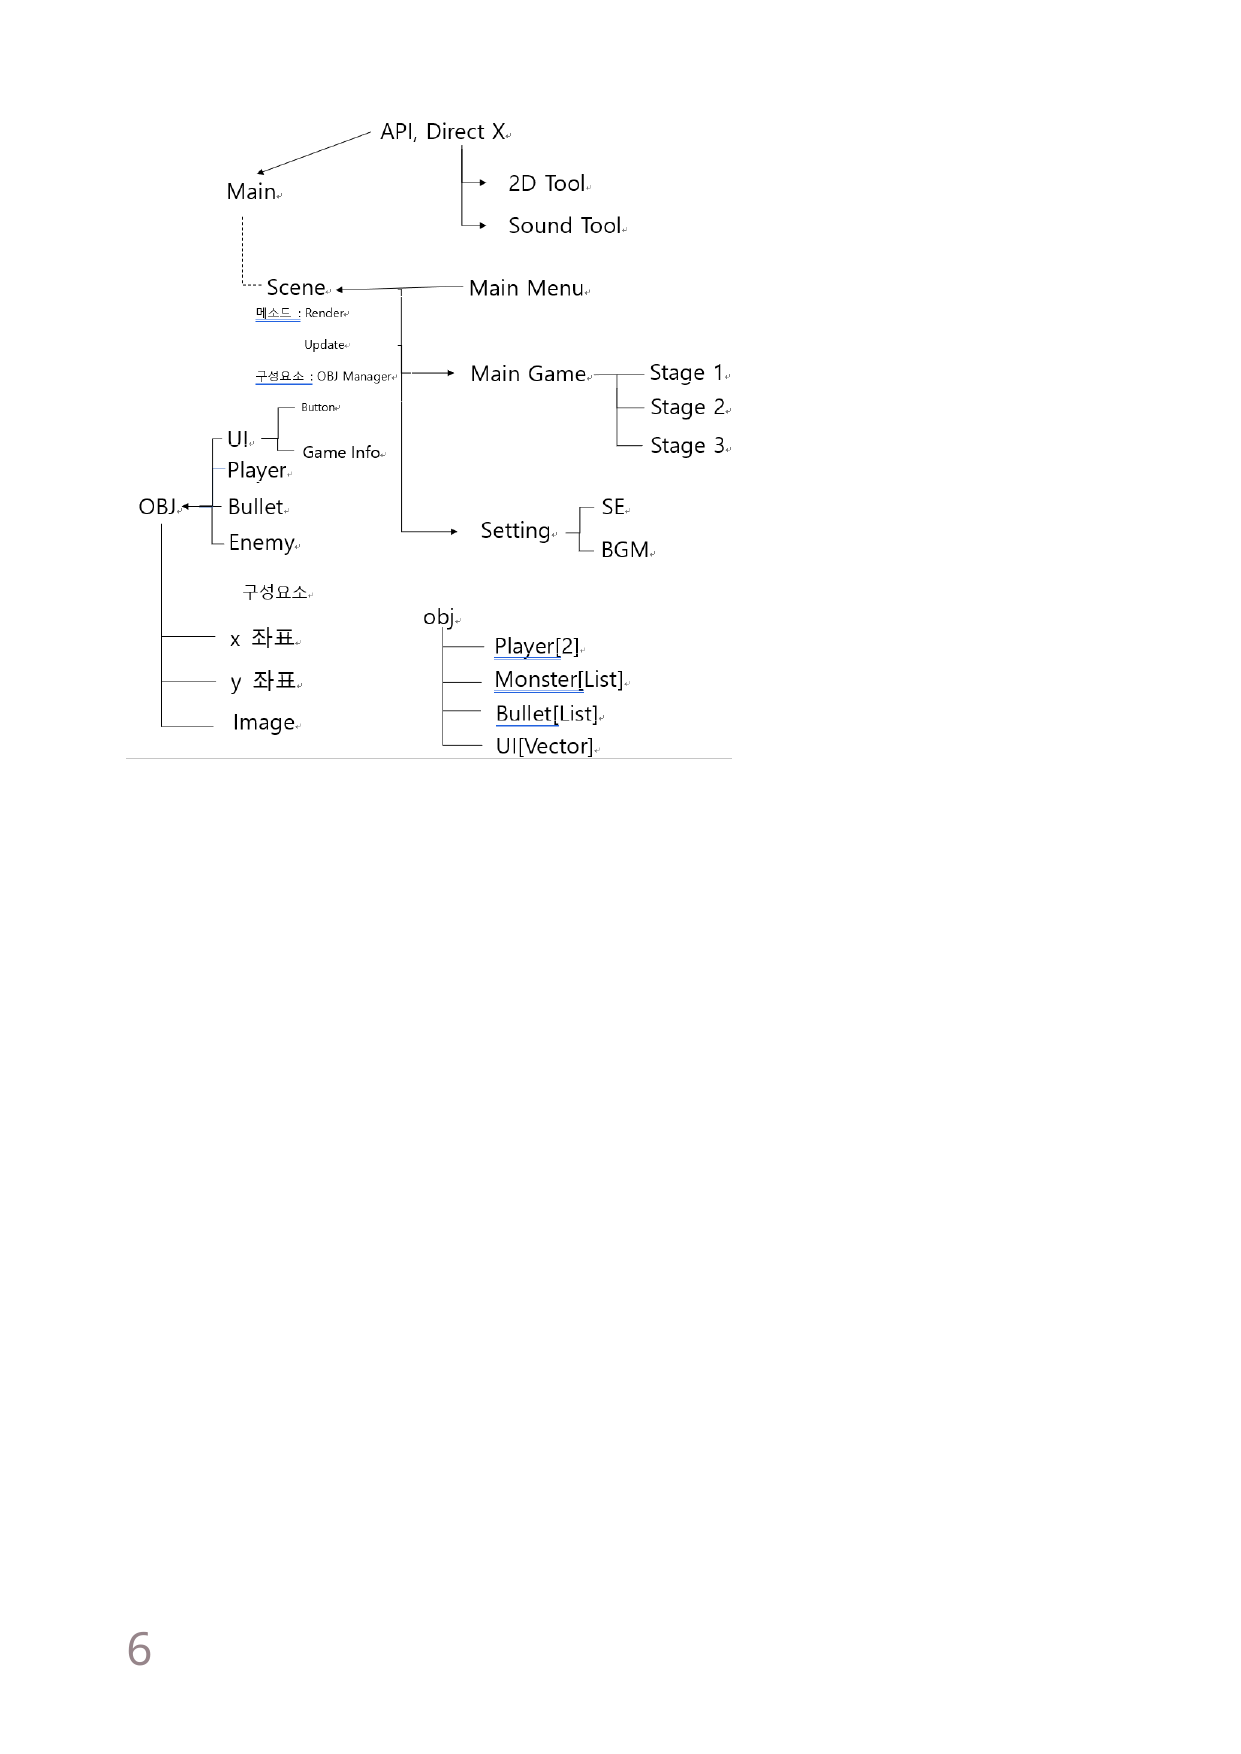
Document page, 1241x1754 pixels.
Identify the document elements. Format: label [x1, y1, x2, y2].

picture [126, 113, 732, 760]
